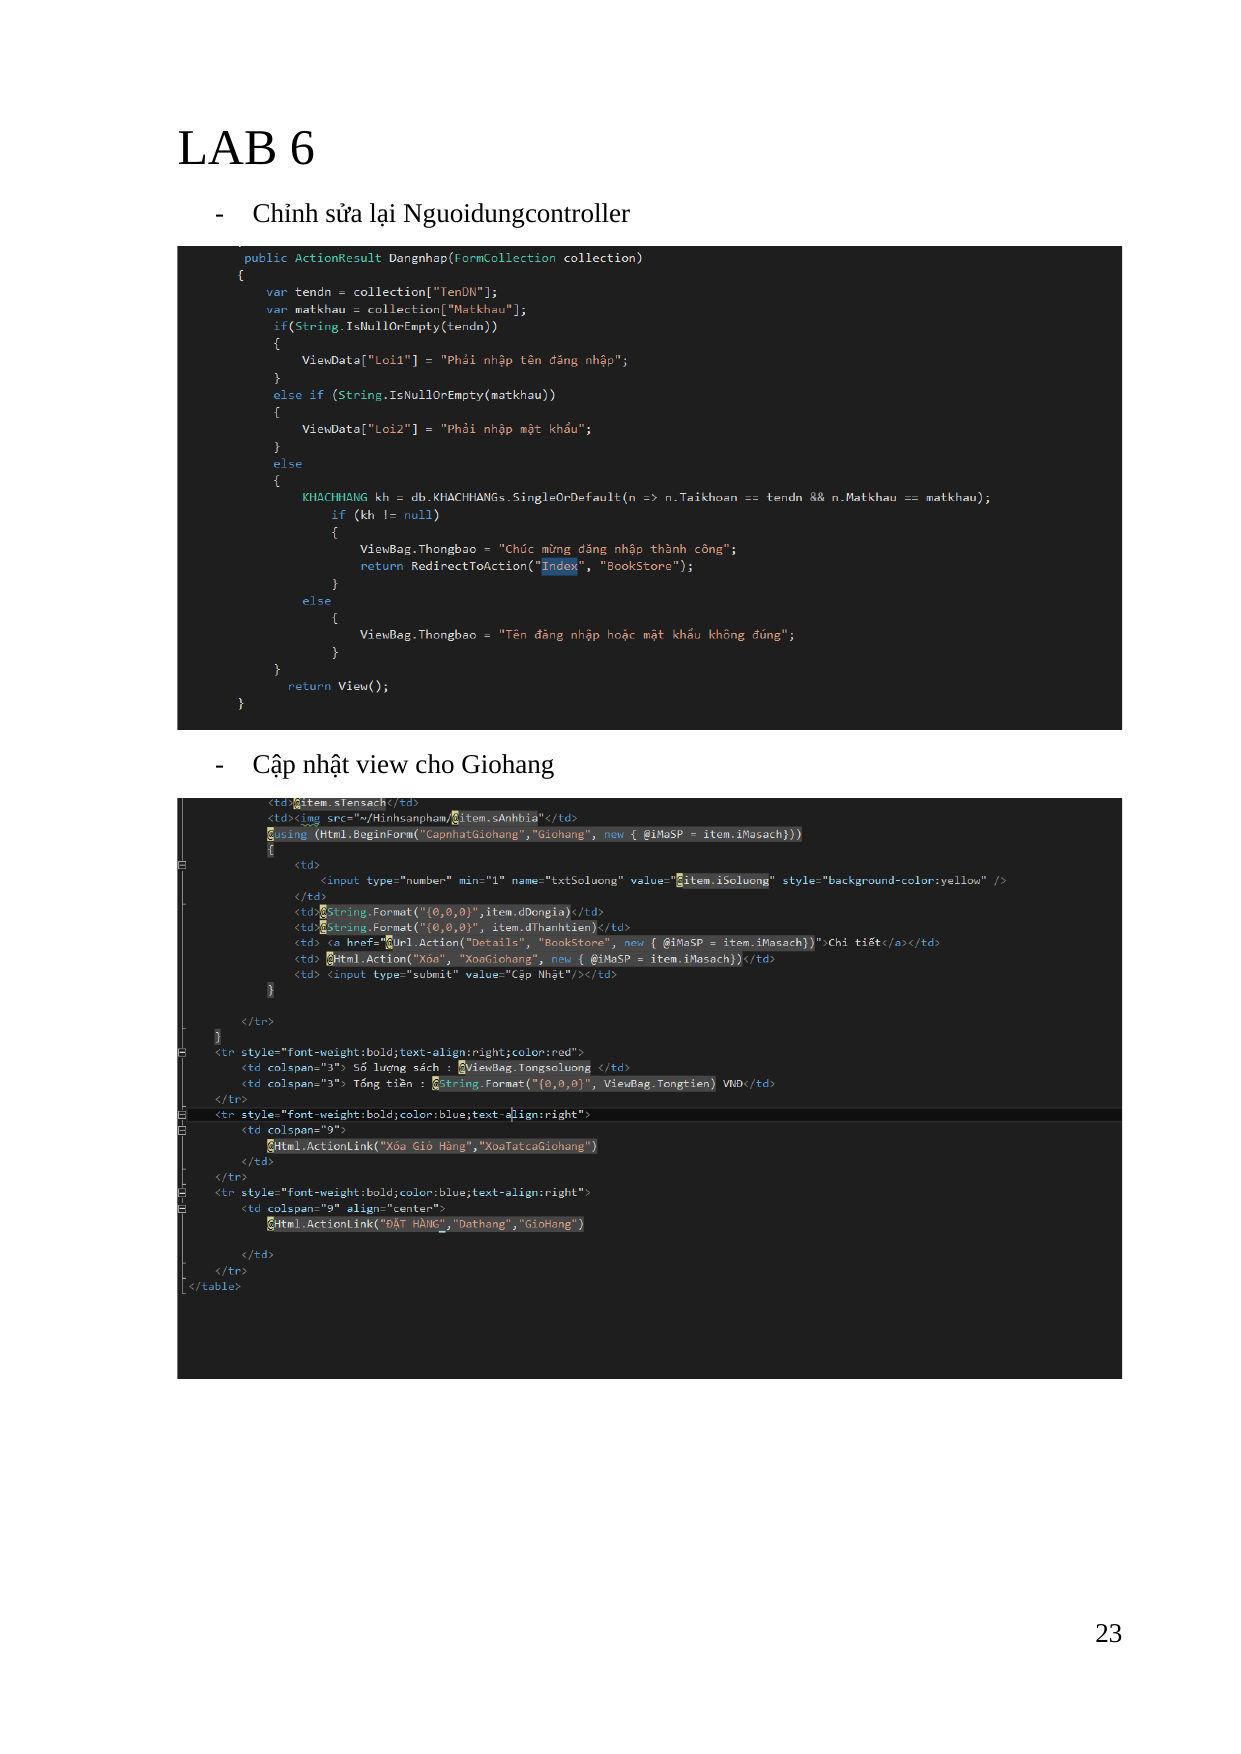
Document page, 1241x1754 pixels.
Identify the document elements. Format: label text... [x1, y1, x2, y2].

list Chỉnh sửa lại Nguoidungcontroller [215, 197, 1122, 228]
picture [177, 798, 1123, 1379]
subtitle LAB 6 [177, 118, 1122, 176]
picture [177, 246, 1123, 730]
list Cập nhật view cho Giohang [215, 748, 1122, 779]
